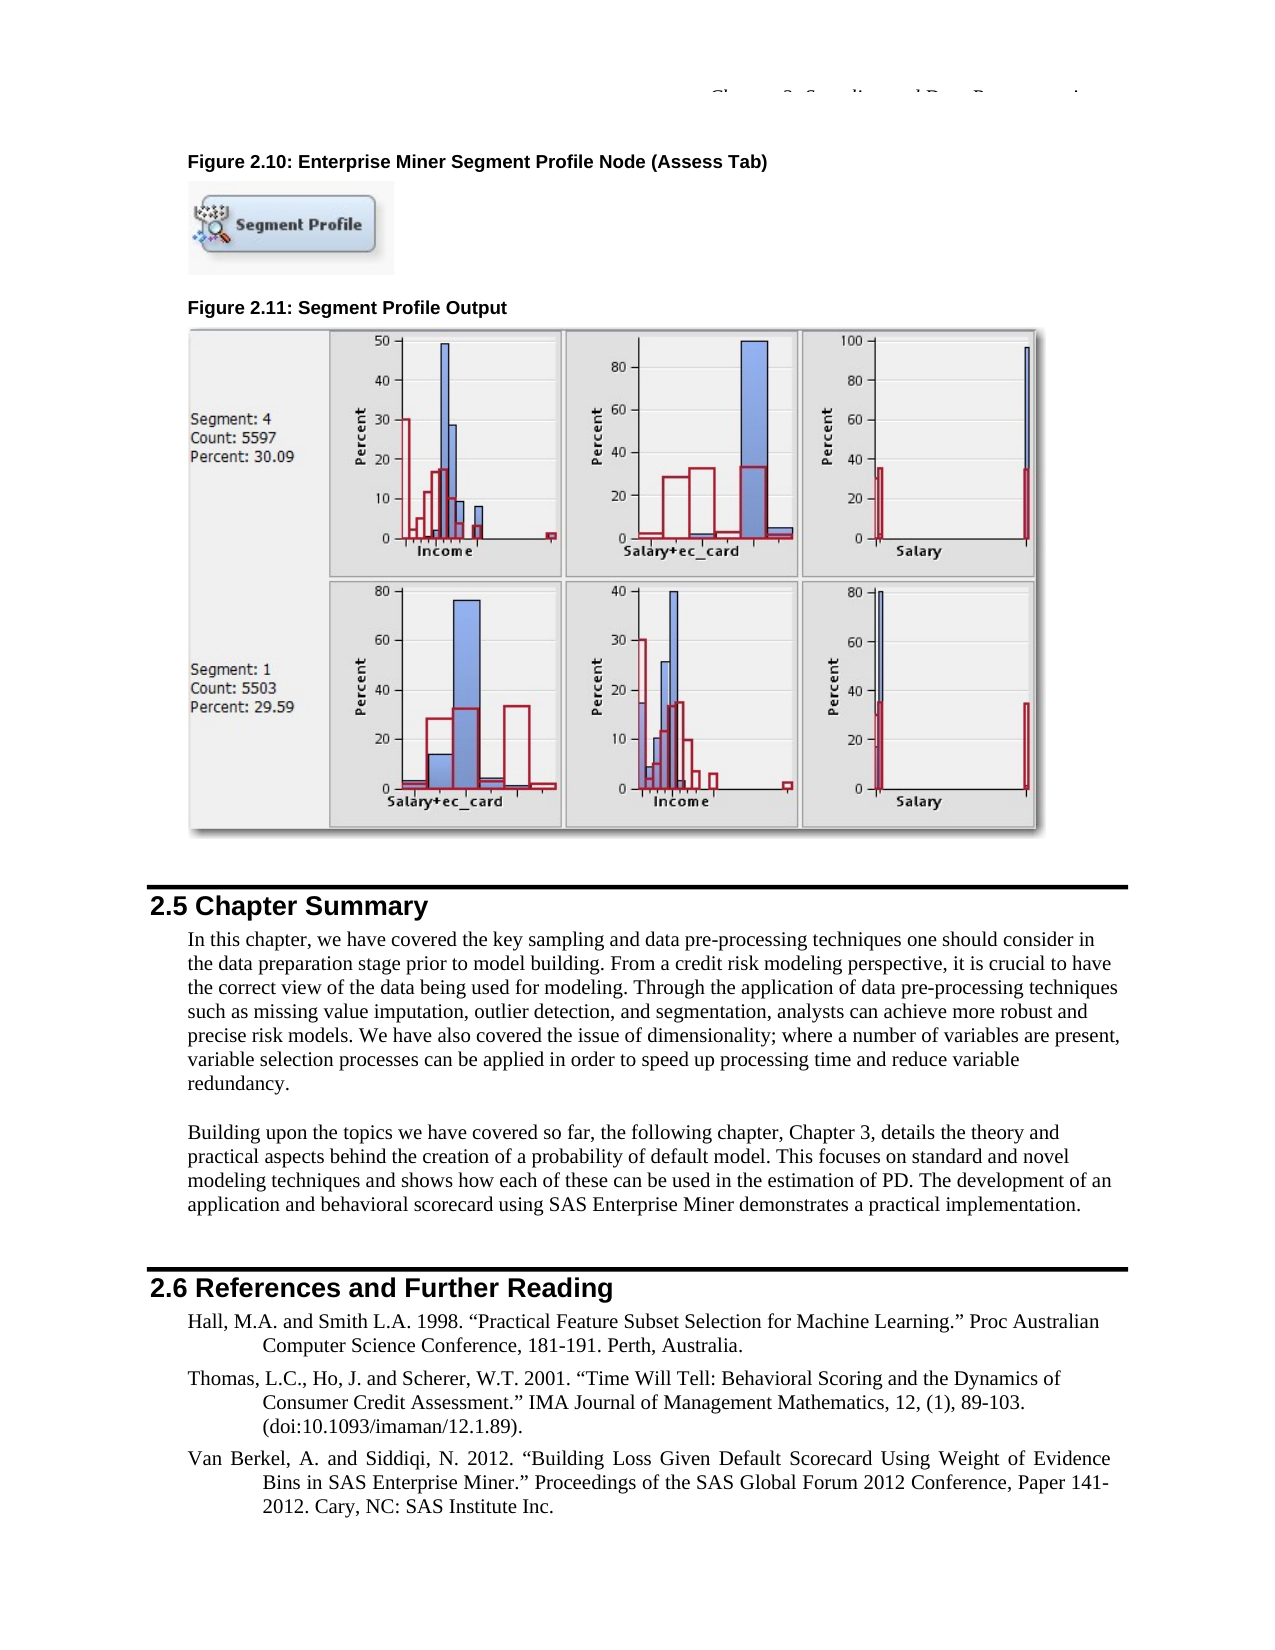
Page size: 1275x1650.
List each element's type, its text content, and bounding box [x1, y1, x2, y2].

picture [188, 181, 395, 275]
text Figure 2.11: Segment Profile Output [187, 297, 1223, 319]
picture [188, 327, 1046, 839]
text Hall, M.A. and Smith L.A. 1998. “Practical Feature Subset Selection for Machine Learning.” Proc Australian Computer Science Conference, 181-191. Perth, Australia. [187, 1309, 1102, 1357]
text Thomas, L.C., Ho, J. and Scherer, W.T. 2001. “Time Will Tell: Behavioral Scoring and the Dynamics of Consumer Credit Assessment.” IMA Journal of Management Mathematics, 12, (1), 89-103. (doi:10.1093/imaman/12.1.89). [187, 1366, 1063, 1438]
subtitle References and Further Reading [150, 1263, 1223, 1303]
subtitle Chapter Summary [150, 881, 1223, 921]
text Figure 2.10: Enterprise Miner Segment Profile Node (Assess Tab) [187, 151, 1223, 172]
text Van Berkel, A. and Siddiqi, N. 2012. “Building Loss Given Default Scorecard Using Weight of Evidence Bins in SAS Enterprise Miner.” Proceedings of the SAS Global Forum 2012 Conference, Paper 141-2012. Cary, NC: SAS Institute Inc. [187, 1446, 1111, 1518]
text Building upon the topics we have covered so far, the following chapter, Chapter 3, details the theory and practical aspects behind the creation of a probability of default model. This focuses on standard and novel modeling techniques and shows how each of these can be used in the estimation of PD. The development of an application and behavioral scorecard using SAS Enterprise Miner demonstrates a practical implementation. [187, 1120, 1114, 1216]
text In this chapter, we have covered the key sampling and data pre-processing techniques one should consider in the data preparation stage prior to model building. From a credit risk modeling perspective, it is crucial to have the correct view of the data being used for modeling. Through the application of data pre-processing techniques such as missing value imputation, outlier detection, and segmentation, analysts can achieve more robust and precise risk models. We have also covered the issue of dimensionality; where a number of variables are present, variable selection processes can be applied in order to speed up processing time and reduce variable redundancy. [187, 927, 1121, 1095]
